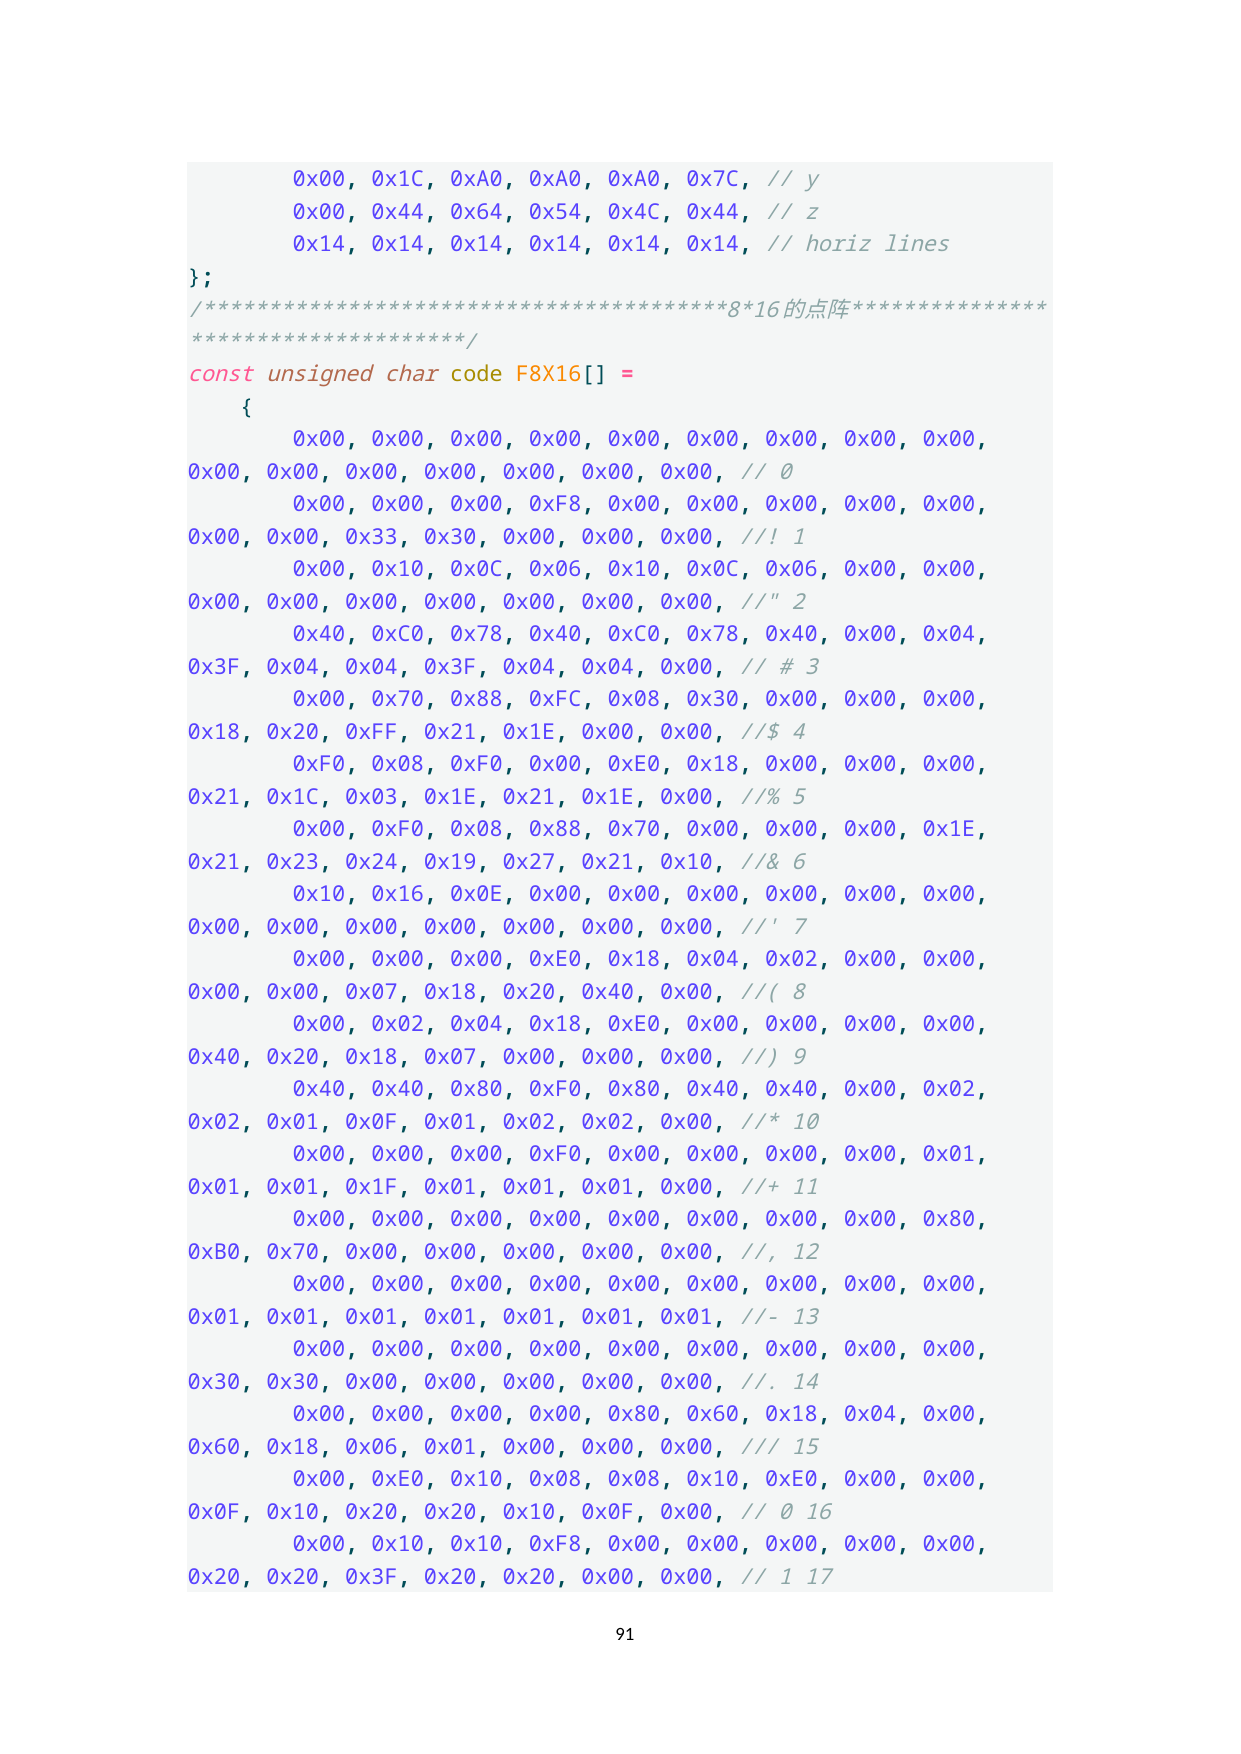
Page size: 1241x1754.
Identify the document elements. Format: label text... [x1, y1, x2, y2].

text 0x00, 0x44, 0x64, 0x54, 0x4C, 0x44, // z [187, 194, 1053, 227]
text 0x00, 0x00, 0x00, 0xF8, 0x00, 0x00, 0x00, 0x00, 0x00, 0x00, 0x00, 0x33, 0x30, 0x00, 0x00, 0x00, //! 1 [187, 487, 1053, 552]
text 0x00, 0x10, 0x10, 0xF8, 0x00, 0x00, 0x00, 0x00, 0x00, 0x20, 0x20, 0x3F, 0x20, 0x20, 0x00, 0x00, // 1 17 [187, 1527, 1053, 1592]
text { [187, 389, 1053, 422]
text 0x40, 0xC0, 0x78, 0x40, 0xC0, 0x78, 0x40, 0x00, 0x04, 0x3F, 0x04, 0x04, 0x3F, 0x04, 0x04, 0x00, // # 3 [187, 617, 1053, 682]
text 0x00, 0x00, 0x00, 0x00, 0x00, 0x00, 0x00, 0x00, 0x00, 0x00, 0x00, 0x00, 0x00, 0x00, 0x00, 0x00, // 0 [187, 422, 1053, 487]
text 0x00, 0x10, 0x0C, 0x06, 0x10, 0x0C, 0x06, 0x00, 0x00, 0x00, 0x00, 0x00, 0x00, 0x00, 0x00, 0x00, //" 2 [187, 552, 1053, 617]
text const unsigned char code F8X16[] = [187, 357, 1053, 389]
text 0x00, 0x1C, 0xA0, 0xA0, 0xA0, 0x7C, // y [187, 162, 1053, 194]
text 0x14, 0x14, 0x14, 0x14, 0x14, 0x14, // horiz lines [187, 227, 1053, 259]
text 0x00, 0x00, 0x00, 0x00, 0x00, 0x00, 0x00, 0x00, 0x00, 0x01, 0x01, 0x01, 0x01, 0x01, 0x01, 0x01, //- 13 [187, 1267, 1053, 1332]
text 0x00, 0xE0, 0x10, 0x08, 0x08, 0x10, 0xE0, 0x00, 0x00, 0x0F, 0x10, 0x20, 0x20, 0x10, 0x0F, 0x00, // 0 16 [187, 1462, 1053, 1527]
text 0x00, 0x00, 0x00, 0xF0, 0x00, 0x00, 0x00, 0x00, 0x01, 0x01, 0x01, 0x1F, 0x01, 0x01, 0x01, 0x00, //+ 11 [187, 1137, 1053, 1202]
text }; [187, 259, 1053, 292]
text 0x00, 0x00, 0x00, 0xE0, 0x18, 0x04, 0x02, 0x00, 0x00, 0x00, 0x00, 0x07, 0x18, 0x20, 0x40, 0x00, //( 8 [187, 942, 1053, 1007]
text 0x00, 0x00, 0x00, 0x00, 0x00, 0x00, 0x00, 0x00, 0x00, 0x30, 0x30, 0x00, 0x00, 0x00, 0x00, 0x00, //. 14 [187, 1332, 1053, 1397]
text 0x00, 0x00, 0x00, 0x00, 0x00, 0x00, 0x00, 0x00, 0x80, 0xB0, 0x70, 0x00, 0x00, 0x00, 0x00, 0x00, //, 12 [187, 1202, 1053, 1267]
text /****************************************8*16的点阵************************************/ [187, 292, 1053, 357]
text 0x00, 0x70, 0x88, 0xFC, 0x08, 0x30, 0x00, 0x00, 0x00, 0x18, 0x20, 0xFF, 0x21, 0x1E, 0x00, 0x00, //$ 4 [187, 682, 1053, 747]
text 0x10, 0x16, 0x0E, 0x00, 0x00, 0x00, 0x00, 0x00, 0x00, 0x00, 0x00, 0x00, 0x00, 0x00, 0x00, 0x00, //' 7 [187, 877, 1053, 942]
text 0x00, 0x02, 0x04, 0x18, 0xE0, 0x00, 0x00, 0x00, 0x00, 0x40, 0x20, 0x18, 0x07, 0x00, 0x00, 0x00, //) 9 [187, 1007, 1053, 1072]
text 0x40, 0x40, 0x80, 0xF0, 0x80, 0x40, 0x40, 0x00, 0x02, 0x02, 0x01, 0x0F, 0x01, 0x02, 0x02, 0x00, //* 10 [187, 1072, 1053, 1137]
text 0xF0, 0x08, 0xF0, 0x00, 0xE0, 0x18, 0x00, 0x00, 0x00, 0x21, 0x1C, 0x03, 0x1E, 0x21, 0x1E, 0x00, //% 5 [187, 747, 1053, 812]
text 0x00, 0xF0, 0x08, 0x88, 0x70, 0x00, 0x00, 0x00, 0x1E, 0x21, 0x23, 0x24, 0x19, 0x27, 0x21, 0x10, //& 6 [187, 812, 1053, 877]
text 0x00, 0x00, 0x00, 0x00, 0x80, 0x60, 0x18, 0x04, 0x00, 0x60, 0x18, 0x06, 0x01, 0x00, 0x00, 0x00, /// 15 [187, 1397, 1053, 1462]
